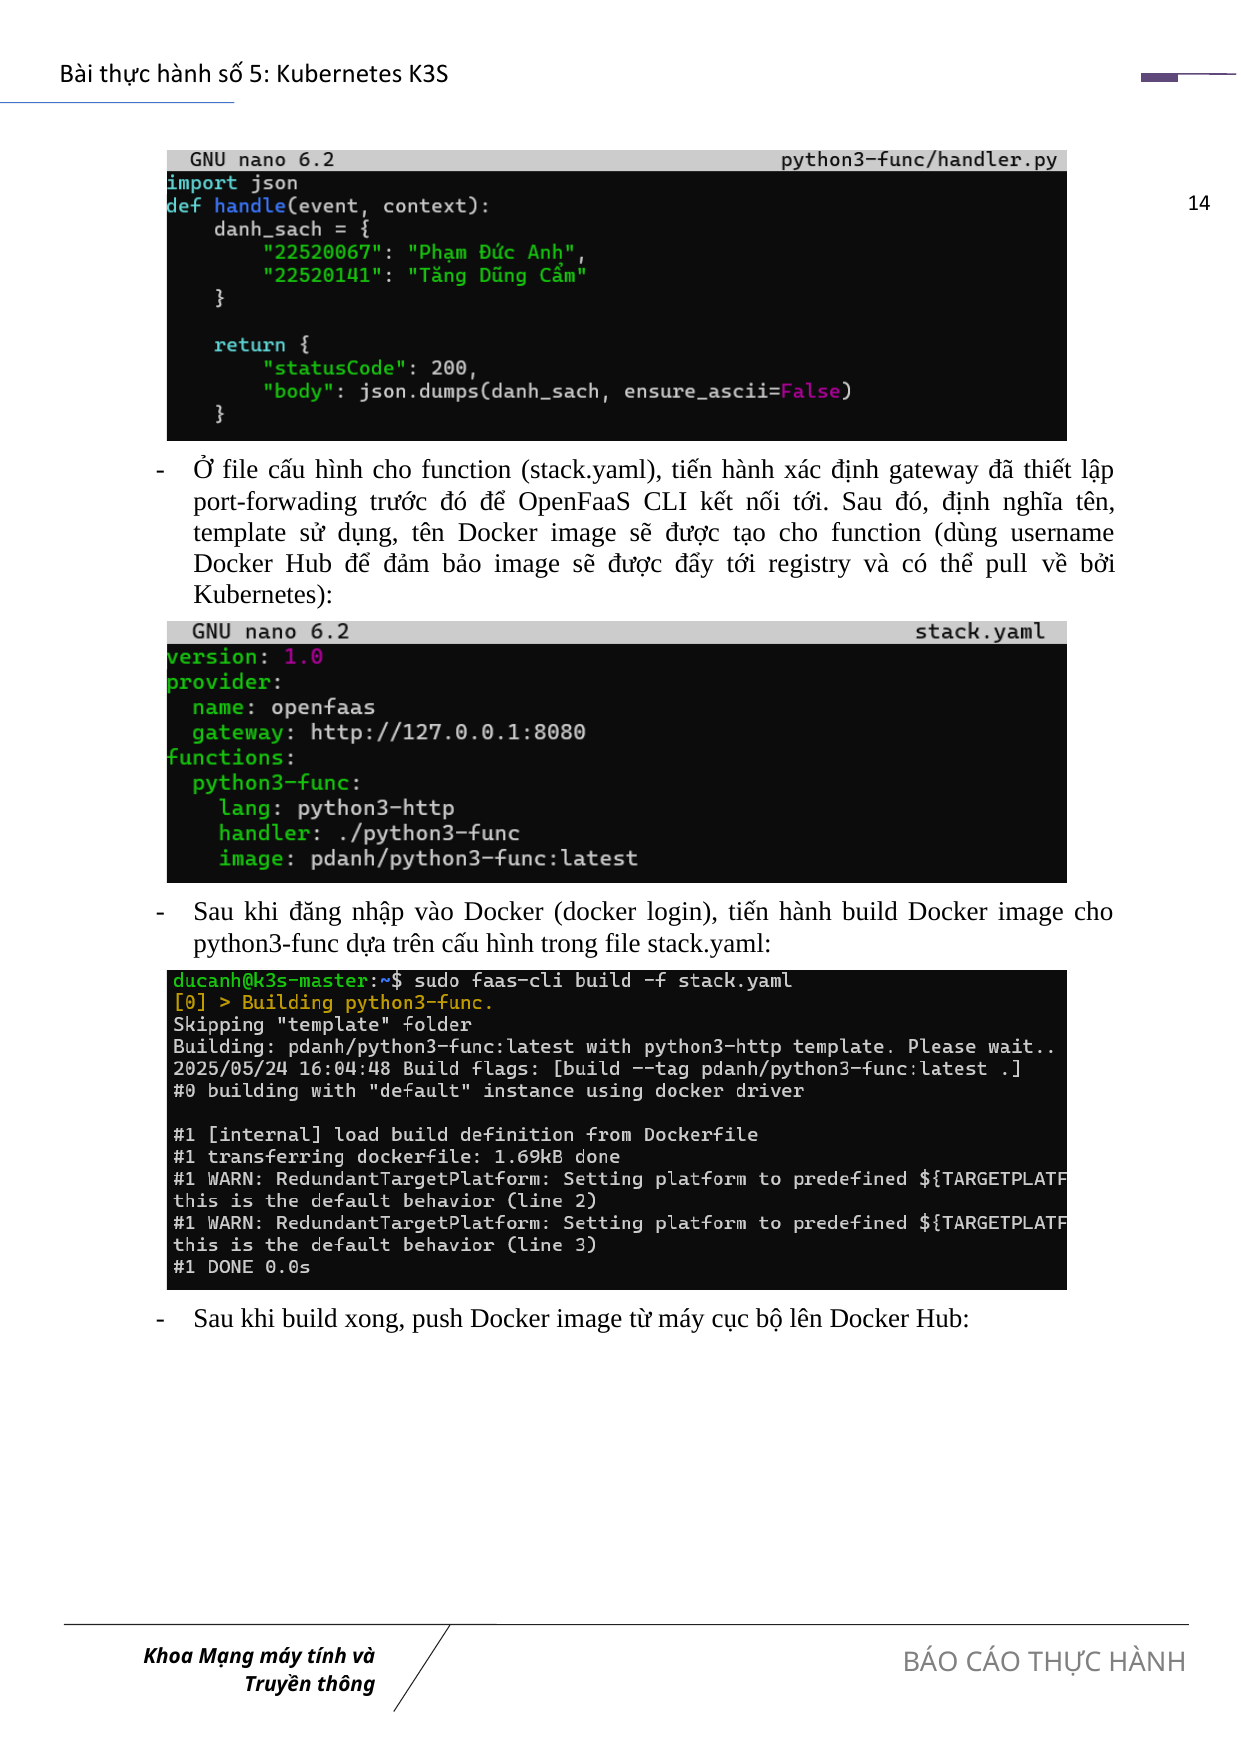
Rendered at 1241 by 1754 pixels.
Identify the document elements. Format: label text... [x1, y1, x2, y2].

picture [166, 621, 1067, 883]
list Ở file cấu hình cho function (stack.yaml), tiến hành xác định gateway đã thiết lập port-forwading trước đó để OpenFaaS CLI kết nối tới. Sau đó, định nghĩa tên, template sử dụng, tên Docker image sẽ được tạo cho function (dùng username Docker Hub để đảm bảo image sẽ được đẩy tới registry và có thể pull về bởi Kubernetes): [156, 453, 1116, 609]
picture [166, 150, 1067, 441]
list Sau khi build xong, push Docker image từ máy cục bộ lên Docker Hub: [156, 1302, 1116, 1333]
picture [166, 970, 1067, 1290]
list Sau khi đăng nhập vào Docker (docker login), tiến hành build Docker image cho python3-func dựa trên cấu hình trong file stack.yaml: [156, 896, 1116, 958]
